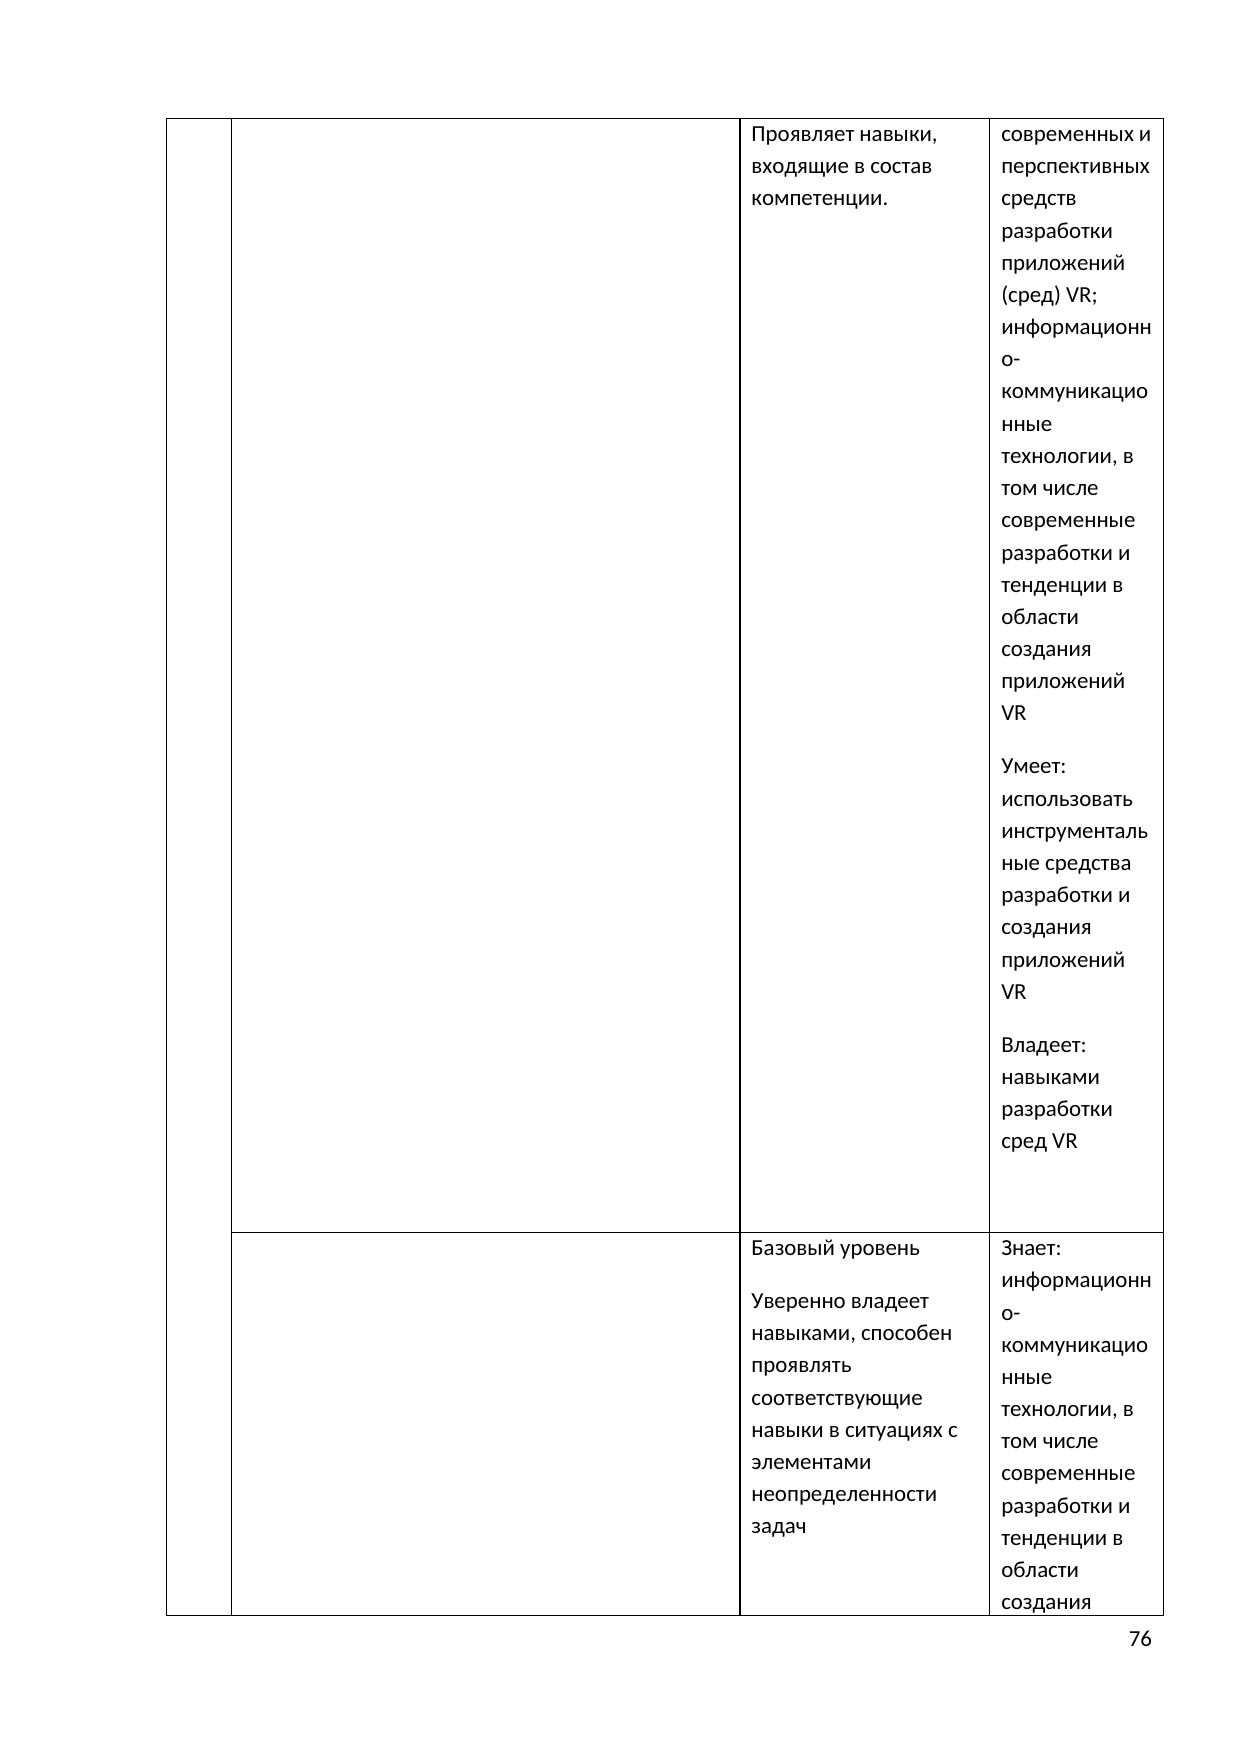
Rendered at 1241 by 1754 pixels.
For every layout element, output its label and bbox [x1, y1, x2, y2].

table_cell [232, 1233, 739, 1615]
table_cell [741, 119, 989, 1232]
table_cell [990, 1233, 1163, 1615]
table_cell [741, 1233, 989, 1615]
table_cell [990, 119, 1163, 1232]
table_cell [232, 119, 739, 1232]
